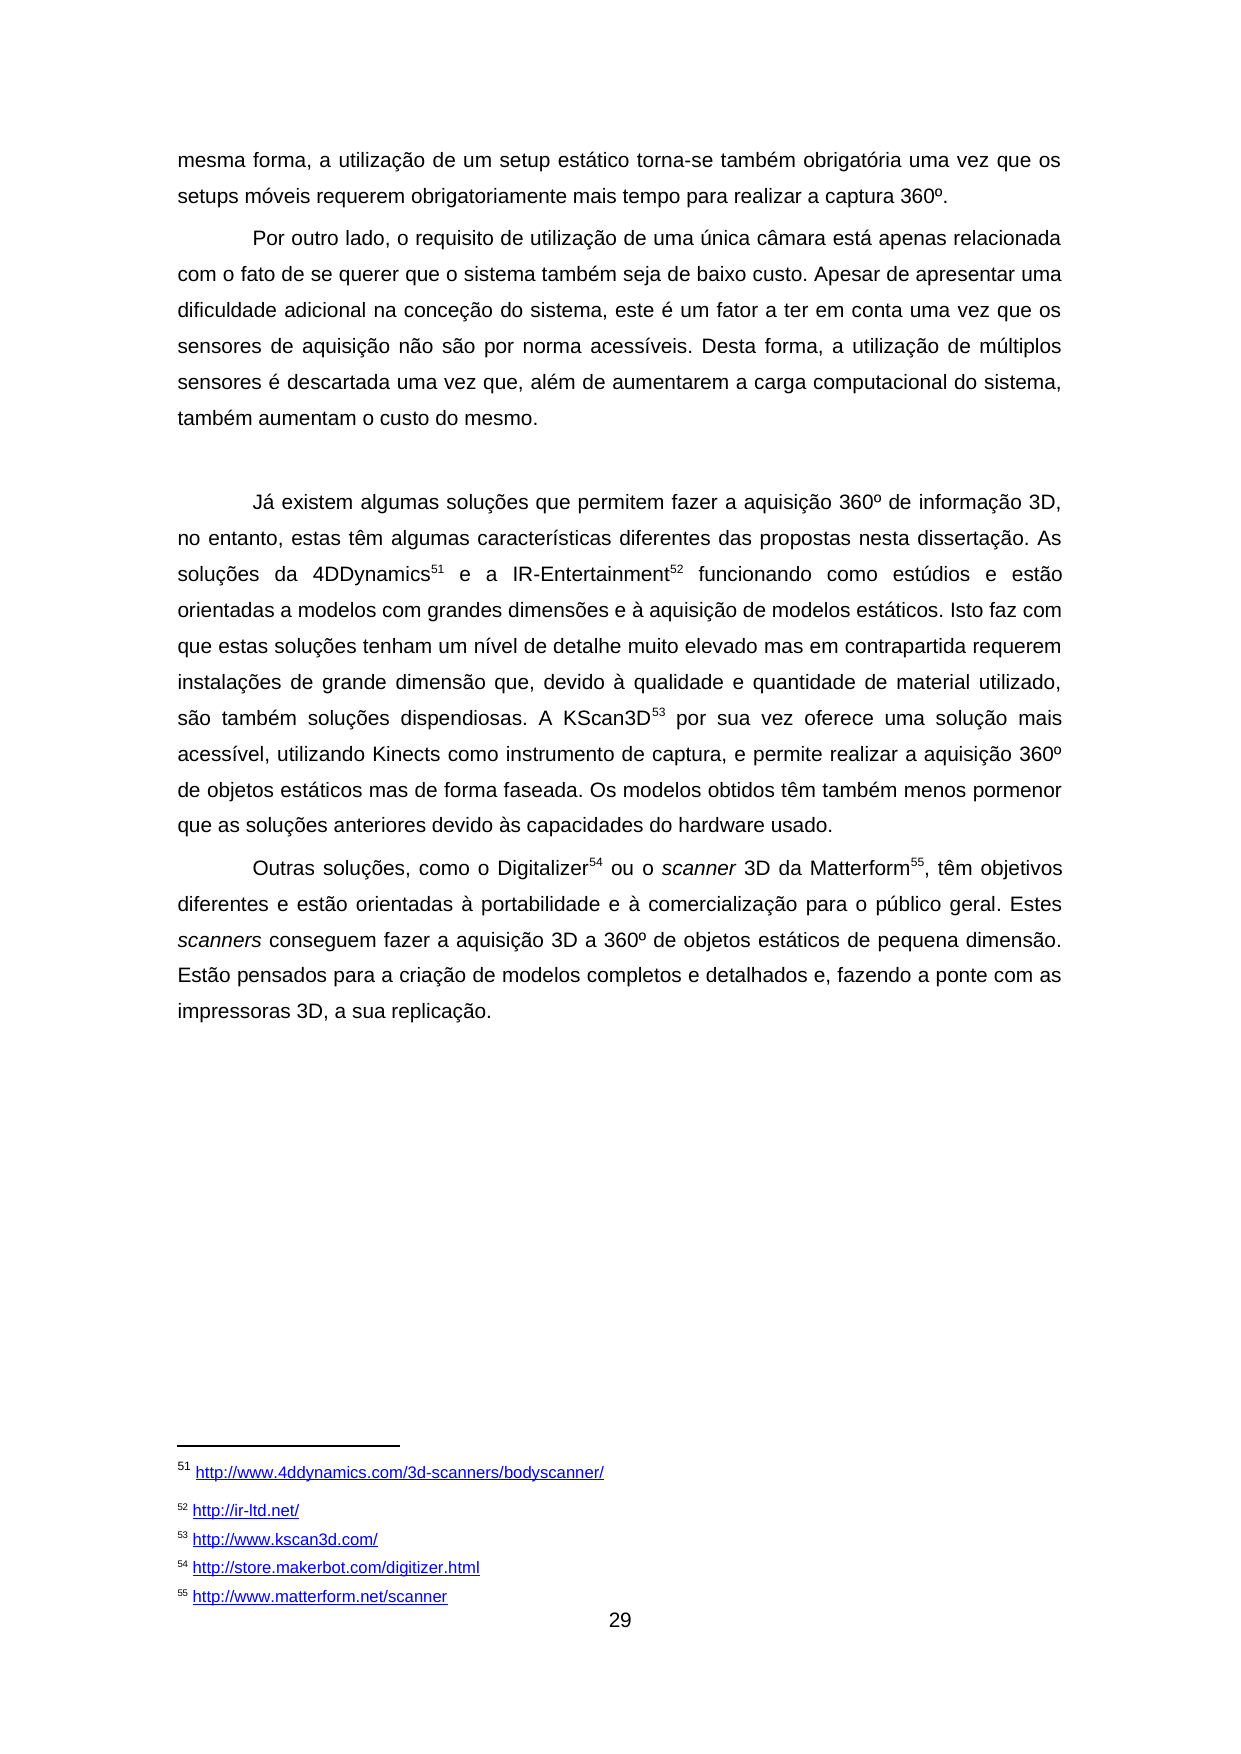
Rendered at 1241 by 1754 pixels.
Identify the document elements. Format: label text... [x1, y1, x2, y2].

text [177, 148, 1063, 208]
text Já existem algumas soluções que permitem fazer a aquisição 360º de informação 3D, no entanto, estas têm algumas características diferentes das propostas nesta dissertação. As soluções da 4DDynamics e a IR-Entertainment funcionando como estúdios e estão orientadas a modelos com grandes dimensões e à aquisição de modelos estáticos. Isto faz com que estas soluções tenham um nível de detalhe muito elevado mas em contrapartida requerem instalações de grande dimensão que, devido à qualidade e quantidade de material utilizado, são também soluções dispendiosas. A KScan3D por sua vez oferece uma solução mais acessível, utilizando Kinects como instrumento de captura, e permite realizar a aquisição 360º de objetos estáticos mas de forma faseada. Os modelos obtidos têm também menos pormenor que as soluções anteriores devido às capacidades do hardware usado. [177, 490, 1063, 837]
text Outras soluções, como o Digitalizer ou o scanner 3D da Matterform, têm objetivos diferentes e estão orientadas à portabilidade e à comercialização para o público geral. Estes scanners conseguem fazer a aquisição 3D a 360º de objetos estáticos de pequena dimensão. Estão pensados para a criação de modelos completos e detalhados e, fazendo a ponte com as impressoras 3D, a sua replicação. [177, 856, 1063, 1023]
text Por outro lado, o requisito de utilização de uma única câmara está apenas relacionada com o fato de se querer que o sistema também seja de baixo custo. Apesar de apresentar uma dificuldade adicional na conceção do sistema, este é um fator a ter em conta uma vez que os sensores de aquisição não são por norma acessíveis. Desta forma, a utilização de múltiplos sensores é descartada uma vez que, além de aumentarem a carga computacional do sistema, também aumentam o custo do mesmo. [177, 226, 1063, 429]
